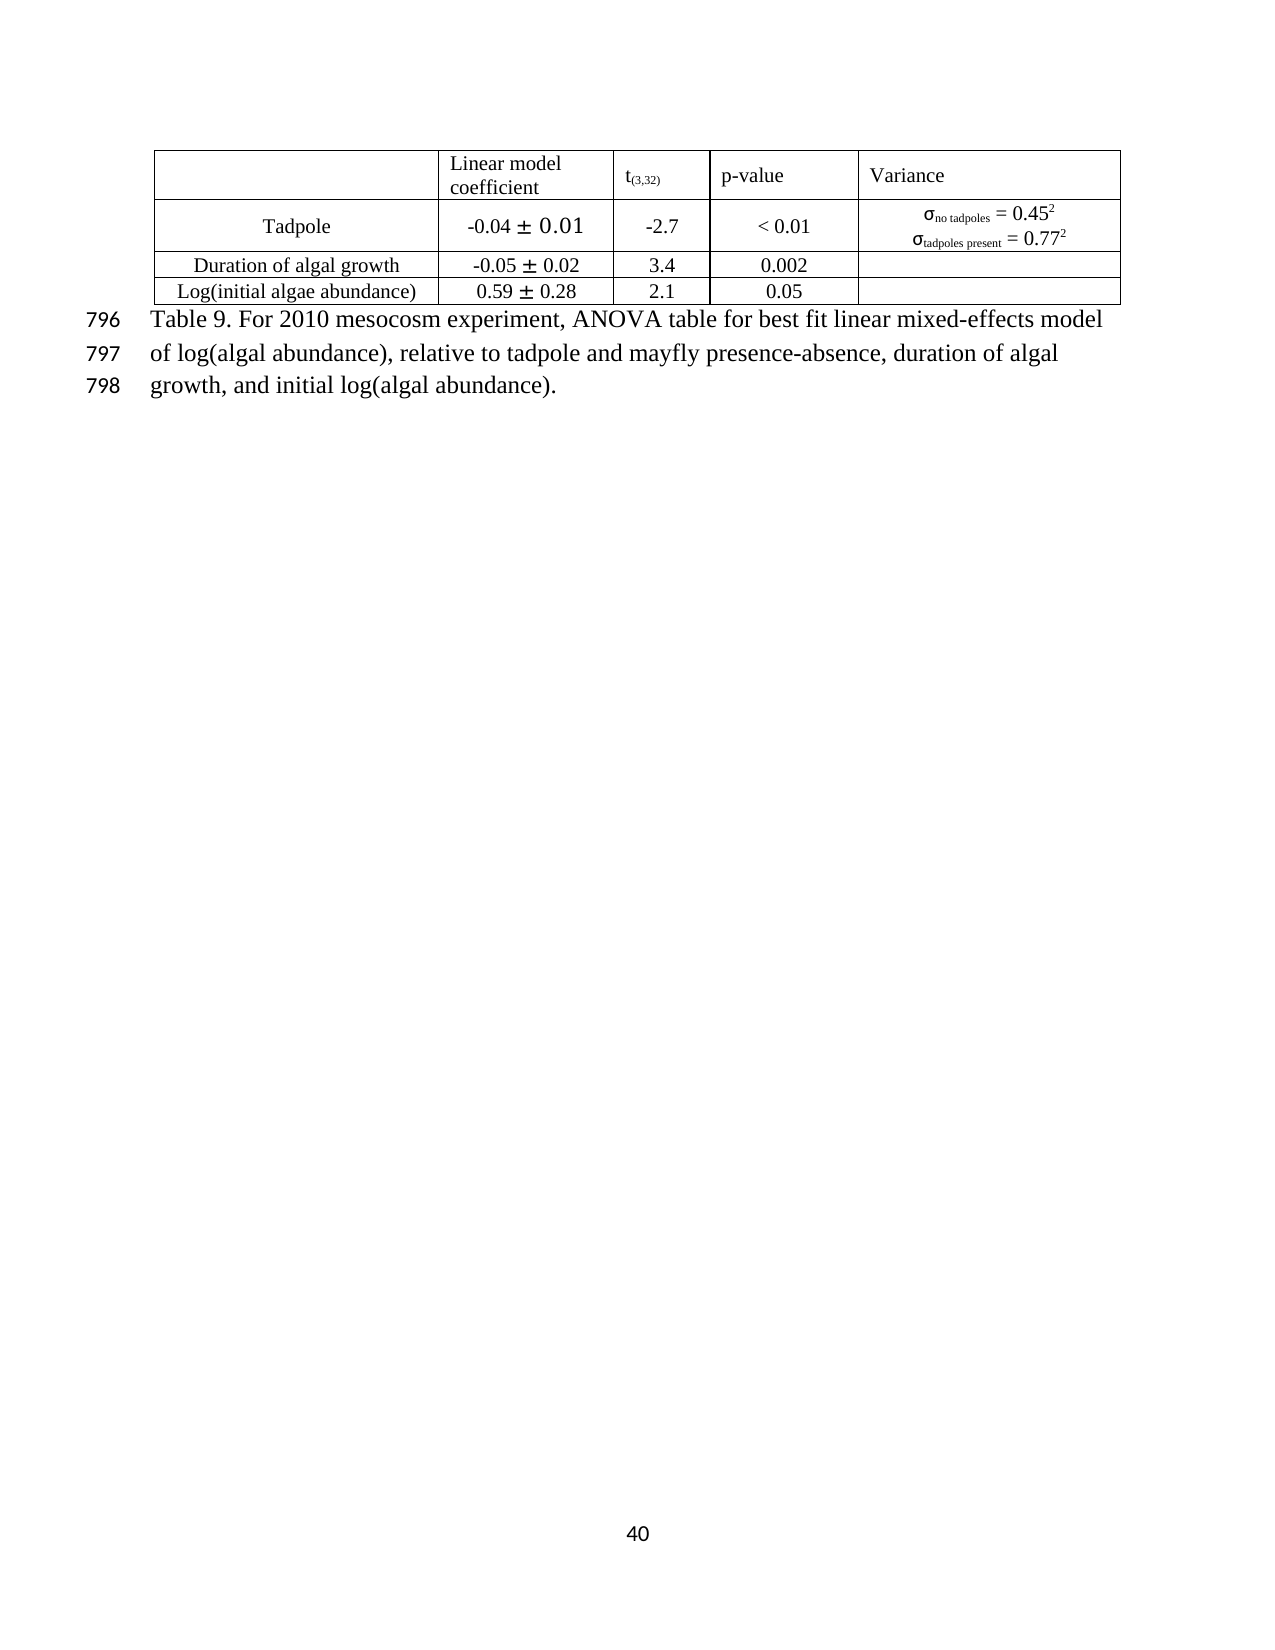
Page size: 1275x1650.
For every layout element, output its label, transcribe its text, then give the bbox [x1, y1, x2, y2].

table_cell Tadpole [155, 200, 438, 251]
table_cell [859, 278, 1120, 303]
table_header [155, 151, 438, 199]
table_cell σno tadpoles = 0.452 σtadpoles present = 0.772 [859, 200, 1120, 251]
table_cell [859, 252, 1120, 277]
table_cell < 0.01 [711, 200, 858, 251]
table_header Variance [859, 151, 1120, 199]
table_cell 0.05 [711, 278, 858, 303]
table_cell -0.04 ± 0.01 [439, 200, 613, 251]
table_header p-value [711, 151, 858, 199]
table_cell -2.7 [614, 200, 709, 251]
table_cell 0.59 ± 0.28 [439, 278, 613, 303]
table_cell Duration of algal growth [155, 252, 438, 277]
table_cell Log(initial algae abundance) [155, 278, 438, 303]
table_cell 2.1 [614, 278, 709, 303]
table_cell 0.002 [711, 252, 858, 277]
text Table 9. For 2010 mesocosm experiment, ANOVA table for best fit linear mixed-effects model of log(algal abundance), relative to tadpole and mayfly presence-absence, duration of algal growth, and initial log(algal abundance). [150, 304, 1125, 399]
table_cell -0.05 ± 0.02 [439, 252, 613, 277]
table_header Linear model coefficient [439, 151, 613, 199]
table_cell 3.4 [614, 252, 709, 277]
table_header t(3,32) [614, 151, 709, 199]
